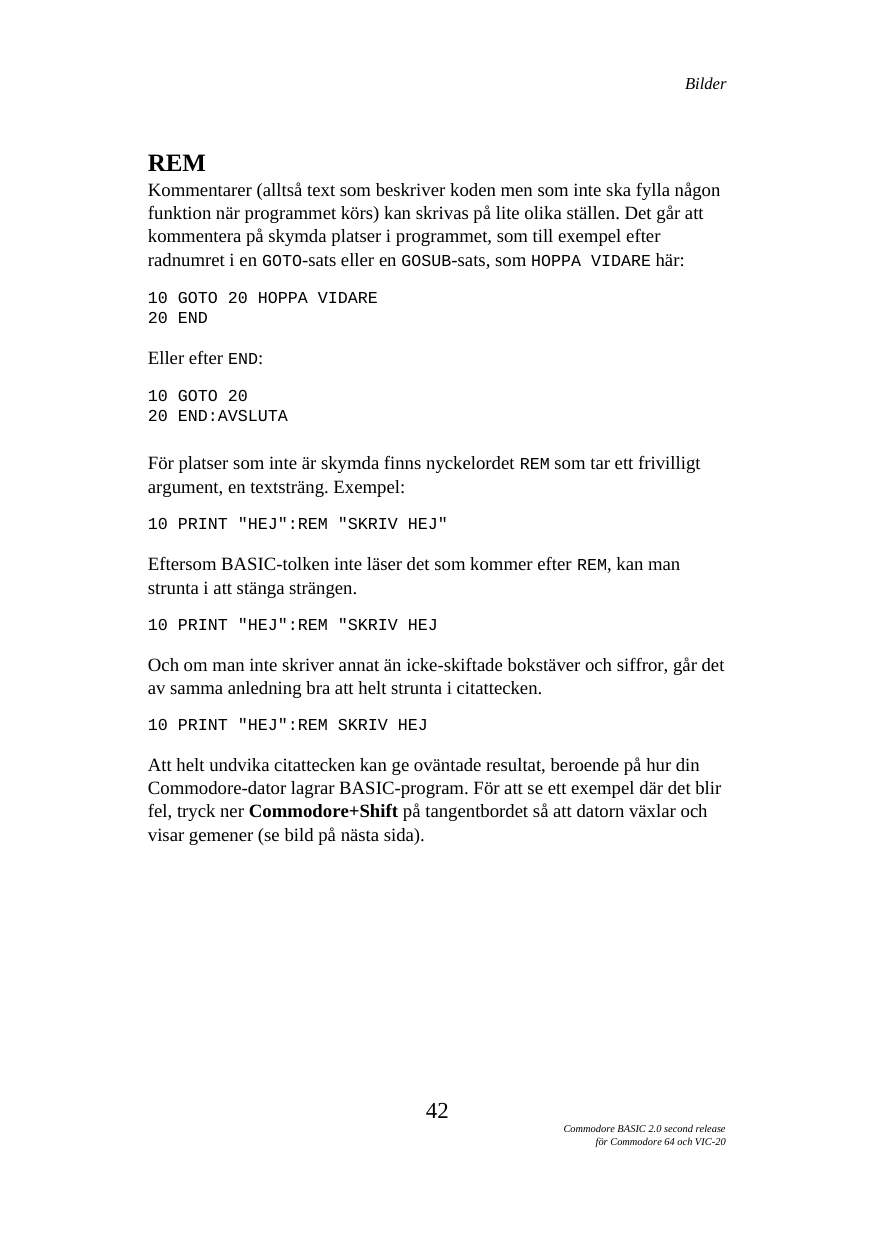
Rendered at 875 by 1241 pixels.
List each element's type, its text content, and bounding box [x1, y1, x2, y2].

text 10 GOTO 20 HOPPA VIDARE 20 END [148, 289, 726, 328]
text 10 PRINT "HEJ":REM "SKRIV HEJ [148, 617, 726, 636]
text 10 PRINT "HEJ":REM SKRIV HEJ [148, 717, 726, 736]
text 10 GOTO 20 20 END:AVSLUTA För platser som inte är skymda finns nyckelordet REM som tar ett frivilligt argument, en textsträng. Exempel: [148, 388, 726, 497]
text Eller efter END: [148, 347, 726, 369]
text 10 PRINT "HEJ":REM "SKRIV HEJ" [148, 516, 726, 534]
text Och om man inte skriver annat än icke-skiftade bokstäver och siffror, går det av samma anledning bra att helt strunta i citattecken. [148, 654, 726, 698]
text Kommentarer (alltså text som beskriver koden men som inte ska fylla någon funktion när programmet körs) kan skrivas på lite olika ställen. Det går att kommentera på skymda platser i programmet, som till exempel efter radnumret i en GOTO-sats eller en GOSUB-sats, som HOPPA VIDARE här: [148, 179, 726, 271]
text Eftersom BASIC-tolken inte läser det som kommer efter REM, kan man strunta i att stänga strängen. [148, 553, 726, 598]
text Att helt undvika citattecken kan ge oväntade resultat, beroende på hur din Commodore-dator lagrar BASIC-program. För att se ett exempel där det blir fel, tryck ner Commodore+Shift på tangentbordet så att datorn växlar och visar gemener (se bild på nästa sida). [148, 754, 726, 845]
subtitle REM [148, 148, 726, 176]
